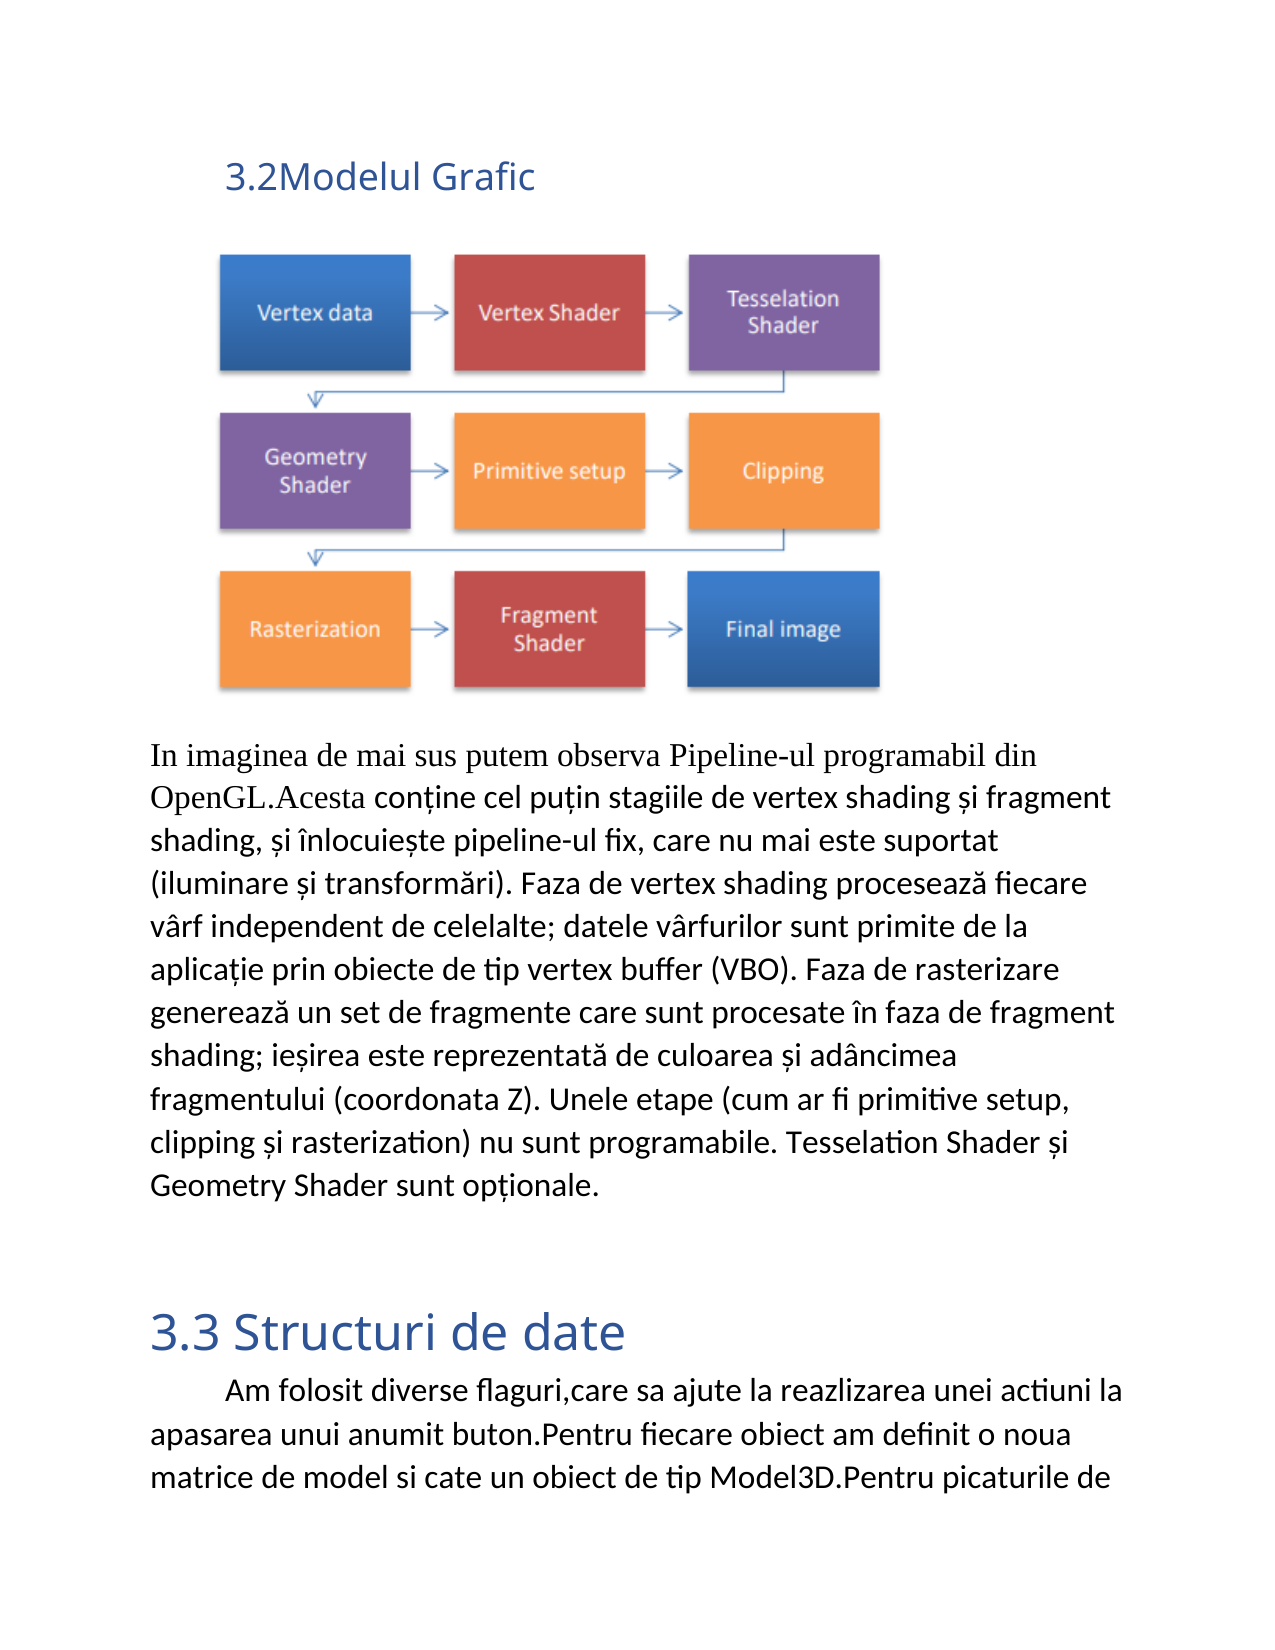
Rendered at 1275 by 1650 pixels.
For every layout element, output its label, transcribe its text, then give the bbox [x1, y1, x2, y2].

picture [150, 233, 1005, 717]
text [150, 1369, 1125, 1496]
subtitle 3.2Modelul Grafic [150, 150, 1125, 201]
text In imaginea de mai sus putem observa Pipeline-ul programabil din OpenGL.Acesta conține cel puțin stagiile de vertex shading și fragment shading, și înlocuiește pipeline-ul fix, care nu mai este suportat (iluminare și transformări). Faza de vertex shading procesează fiecare vârf independent de celelalte; datele vârfurilor sunt primite de la aplicație prin obiecte de tip vertex buffer (VBO). Faza de rasterizare generează un set de fragmente care sunt procesate în faza de fragment shading; ieșirea este reprezentată de culoarea și adâncimea fragmentului (coordonata Z). Unele etape (cum ar fi primitive setup, clipping și rasterization) nu sunt programabile. Tesselation Shader și Geometry Shader sunt opționale. [150, 735, 1125, 1204]
subtitle 3.3 Structuri de date [150, 1297, 1125, 1365]
